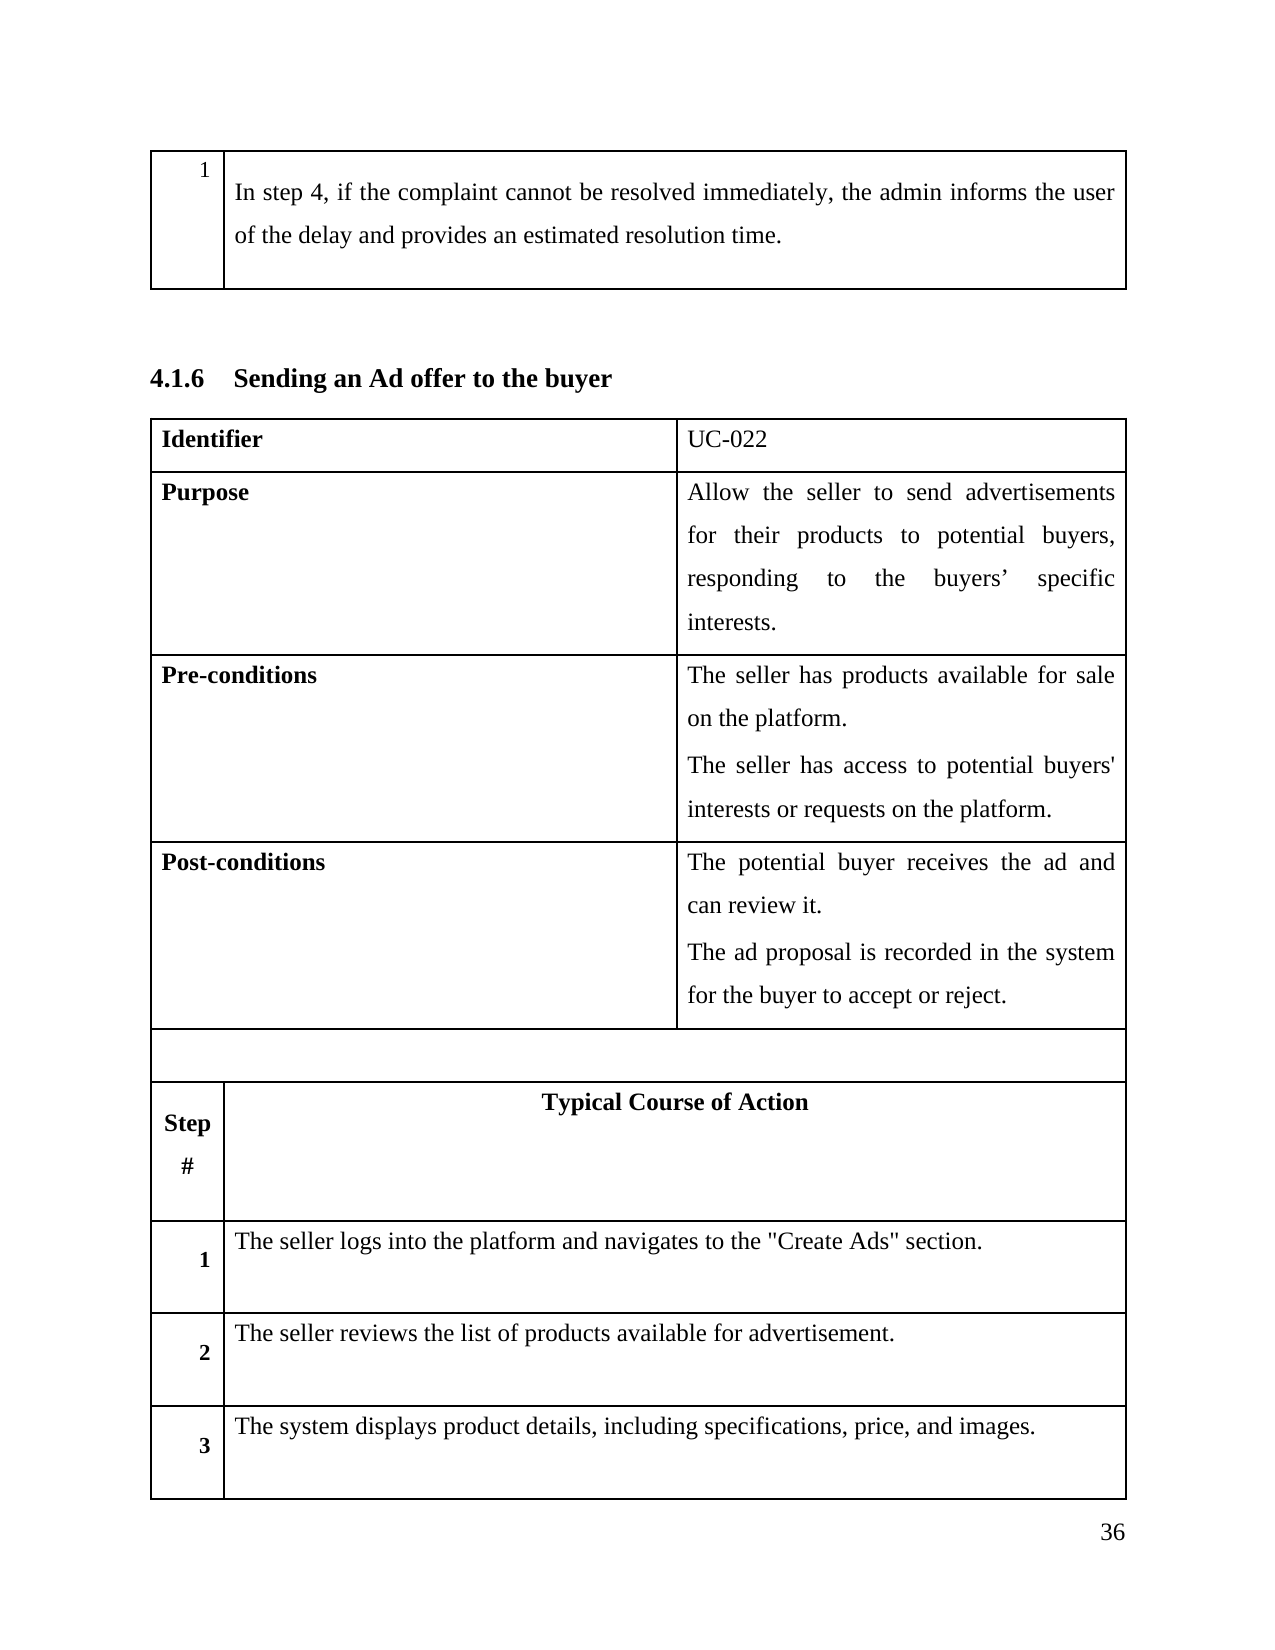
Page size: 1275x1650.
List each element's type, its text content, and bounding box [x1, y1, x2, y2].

table_cell 1 [152, 152, 223, 288]
table_header Identifier [152, 420, 676, 471]
table_cell In step 4, if the complaint cannot be resolved immediately, the admin informs the user of the delay and provides an estimated resolution time. [225, 152, 1125, 288]
table_cell 1 [152, 1222, 223, 1312]
table_cell Step # [152, 1083, 223, 1219]
table_cell Typical Course of Action [225, 1083, 1125, 1219]
table_cell 2 [152, 1314, 223, 1405]
table_cell The potential buyer receives the ad and can review it. The ad proposal is recorded in the system for the buyer to accept or reject. [678, 843, 1125, 1028]
table_cell 3 [152, 1407, 223, 1498]
table_cell Purpose [152, 473, 676, 654]
table_cell The system displays product details, including specifications, price, and images. [225, 1407, 1125, 1498]
table_cell Pre-conditions [152, 656, 676, 841]
table_header UC-022 [678, 420, 1125, 471]
table_cell Post-conditions [152, 843, 676, 1028]
table_cell The seller has products available for sale on the platform. The seller has access to potential buyers' interests or requests on the platform. [678, 656, 1125, 841]
subtitle 4.1.6 Sending an Ad offer to the buyer [150, 363, 1125, 394]
table_cell [152, 1030, 1125, 1081]
table_cell The seller reviews the list of products available for advertisement. [225, 1314, 1125, 1405]
table_cell Allow the seller to send advertisements for their products to potential buyers, responding to the buyers’ specific interests. [678, 473, 1125, 654]
table_cell The seller logs into the platform and navigates to the "Create Ads" section. [225, 1222, 1125, 1312]
